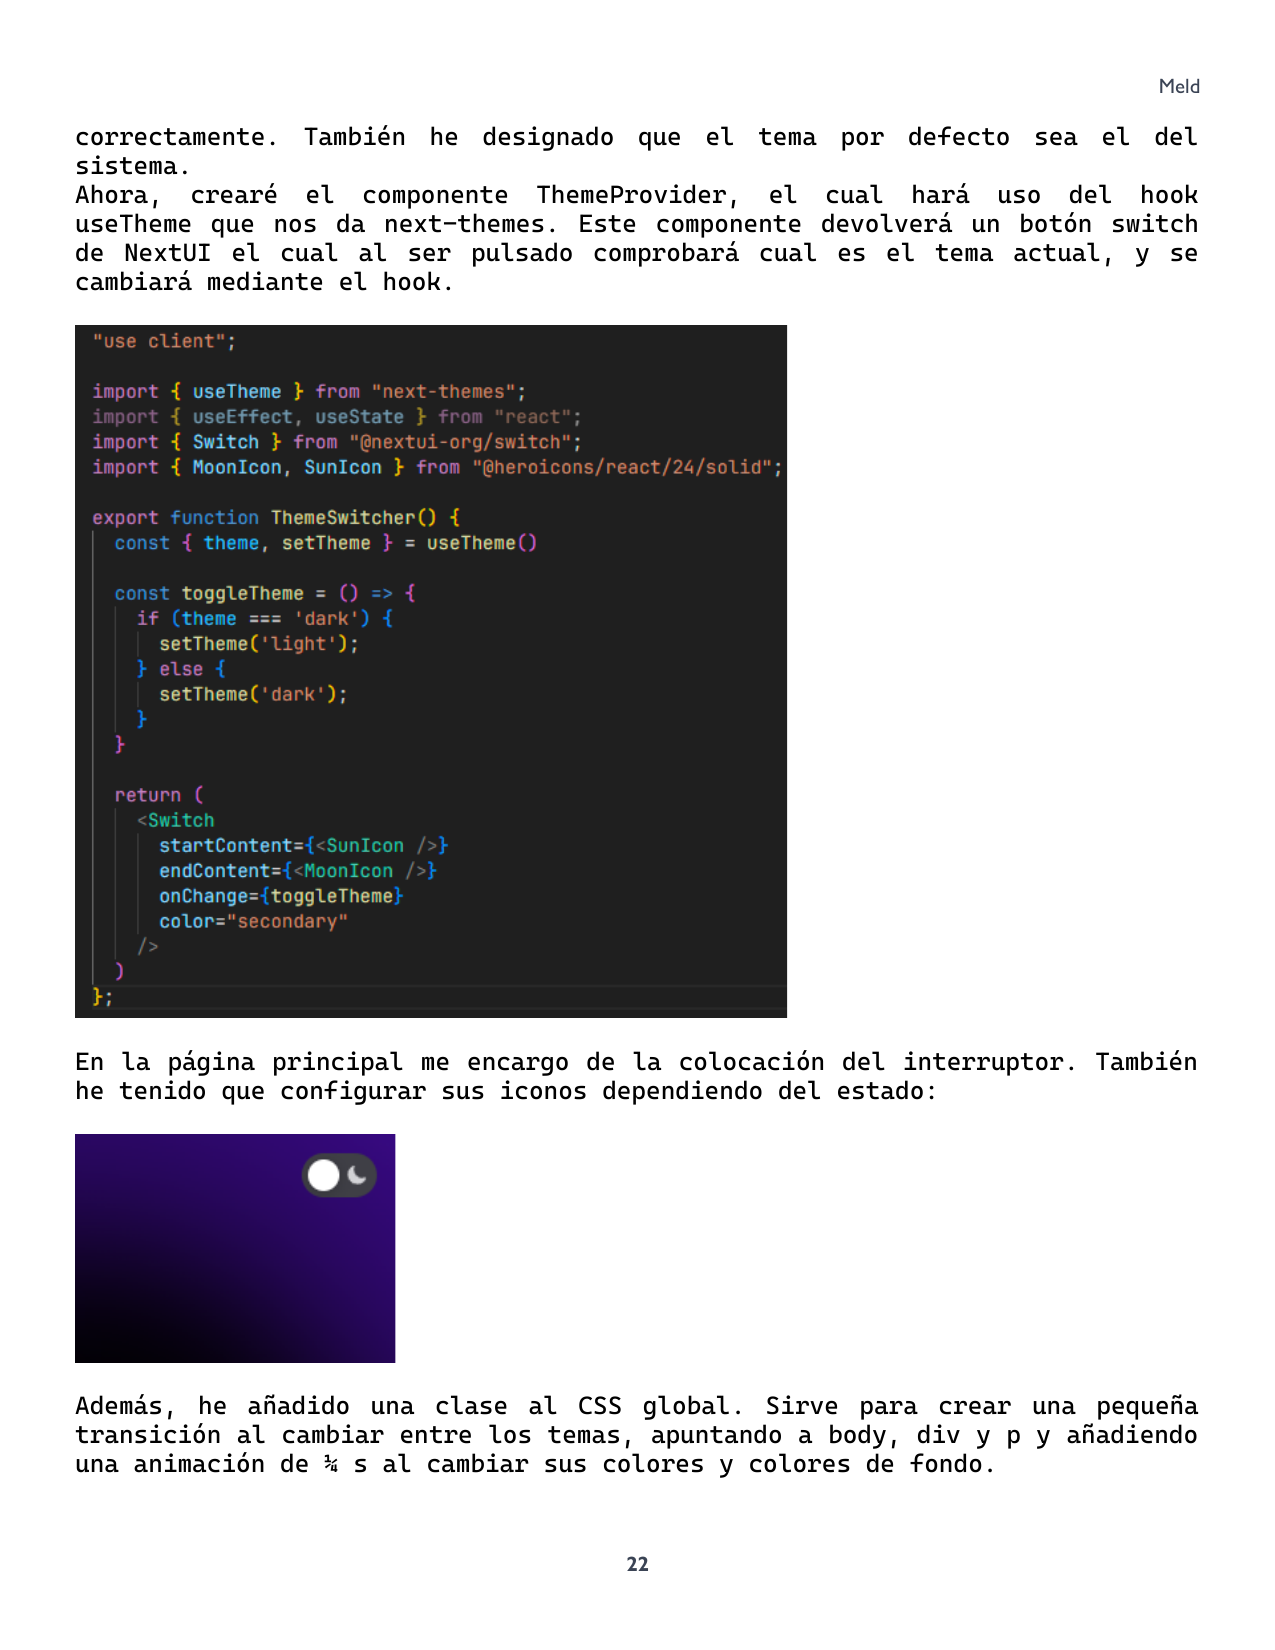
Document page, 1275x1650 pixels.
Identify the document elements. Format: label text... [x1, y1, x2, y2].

text Ahora, crearé el componente ThemeProvider, el cual hará uso del hook useTheme que nos da next-themes. Este componente devolverá un botón switch de NextUI el cual al ser pulsado comprobará cual es el tema actual, y se cambiará mediante el hook. [75, 180, 1200, 297]
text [75, 122, 1200, 180]
picture [75, 325, 788, 1018]
picture [75, 1134, 396, 1363]
text En la página principal me encargo de la colocación del interruptor. También he tenido que configurar sus iconos dependiendo del estado: [75, 1047, 1200, 1105]
text Además, he añadido una clase al CSS global. Sirve para crear una pequeña transición al cambiar entre los temas, apuntando a body, div y p y añadiendo una animación de ¼ s al cambiar sus colores y colores de fondo. [75, 1391, 1200, 1478]
